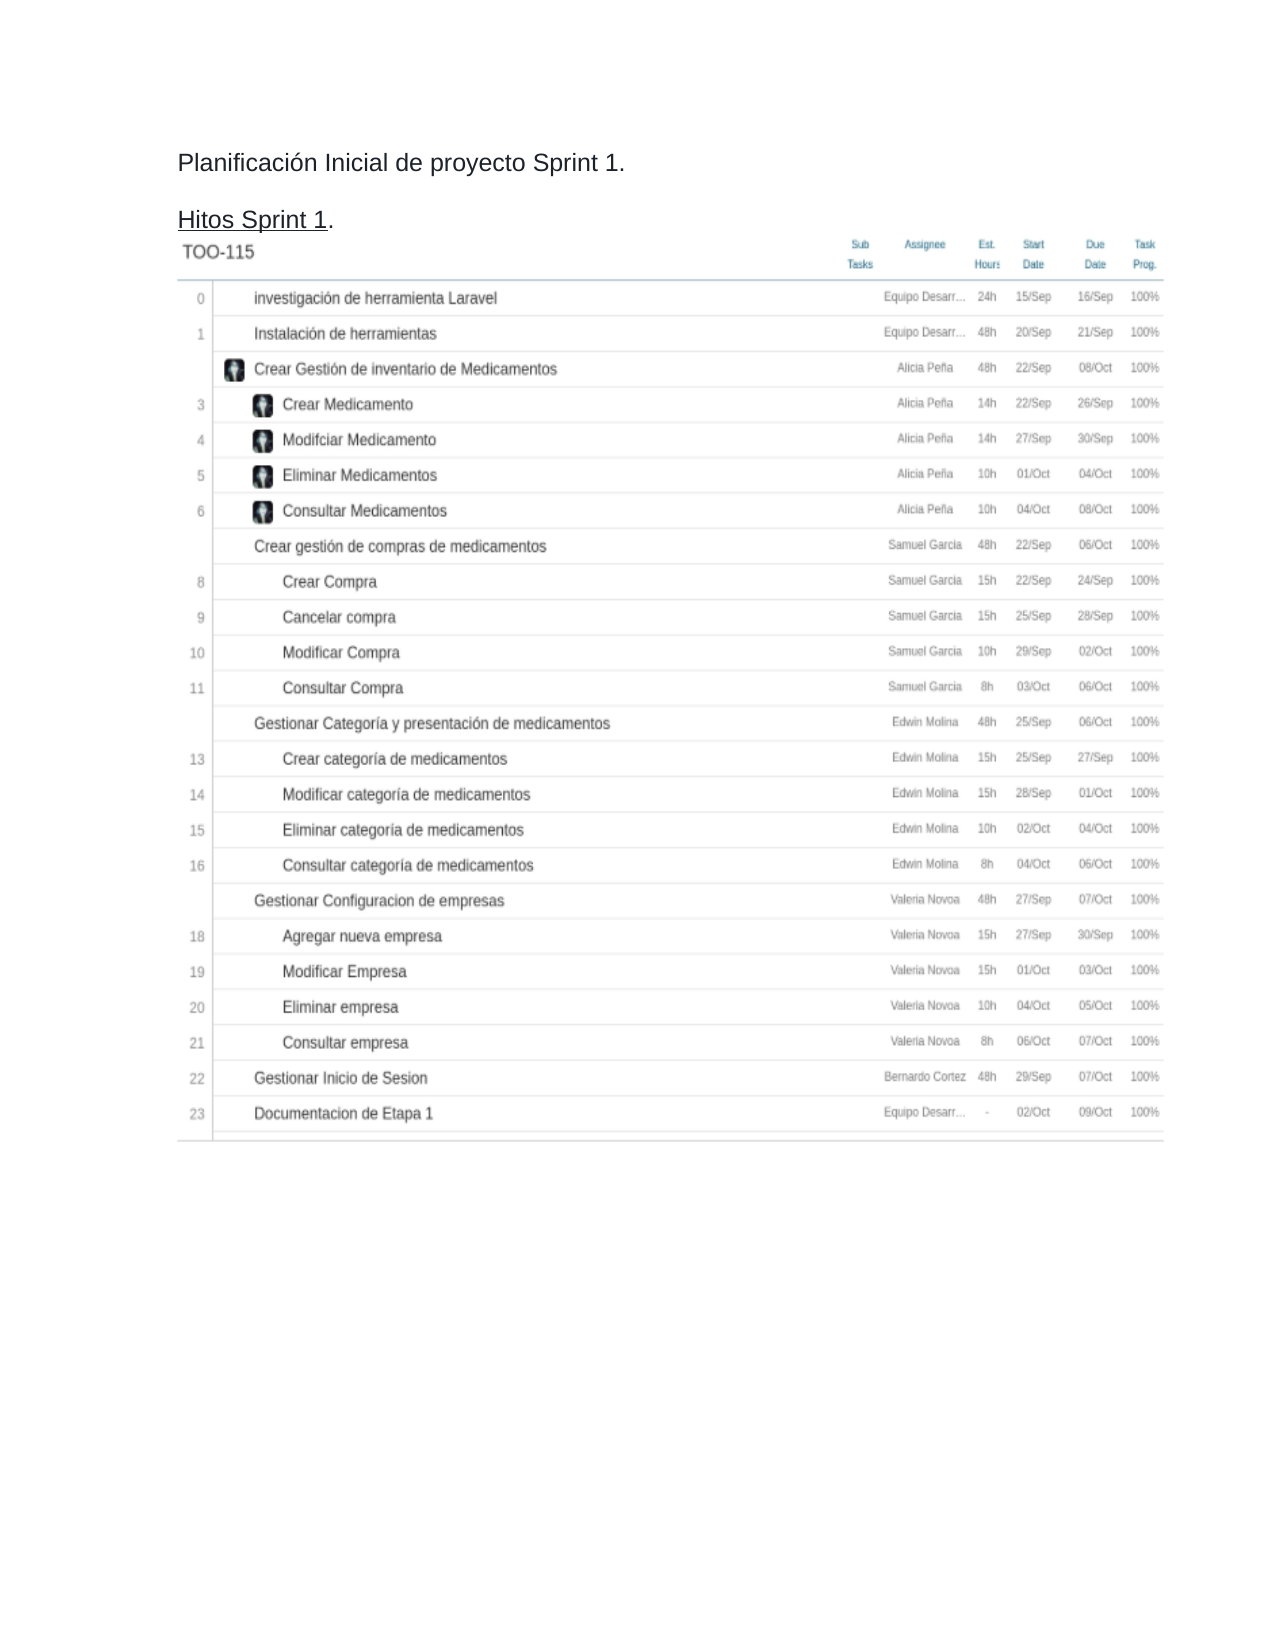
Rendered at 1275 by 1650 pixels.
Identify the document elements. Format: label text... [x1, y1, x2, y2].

text Hitos Sprint 1. [177, 205, 1098, 233]
text Planificación Inicial de proyecto Sprint 1. [177, 148, 1098, 176]
picture [177, 233, 1164, 1145]
